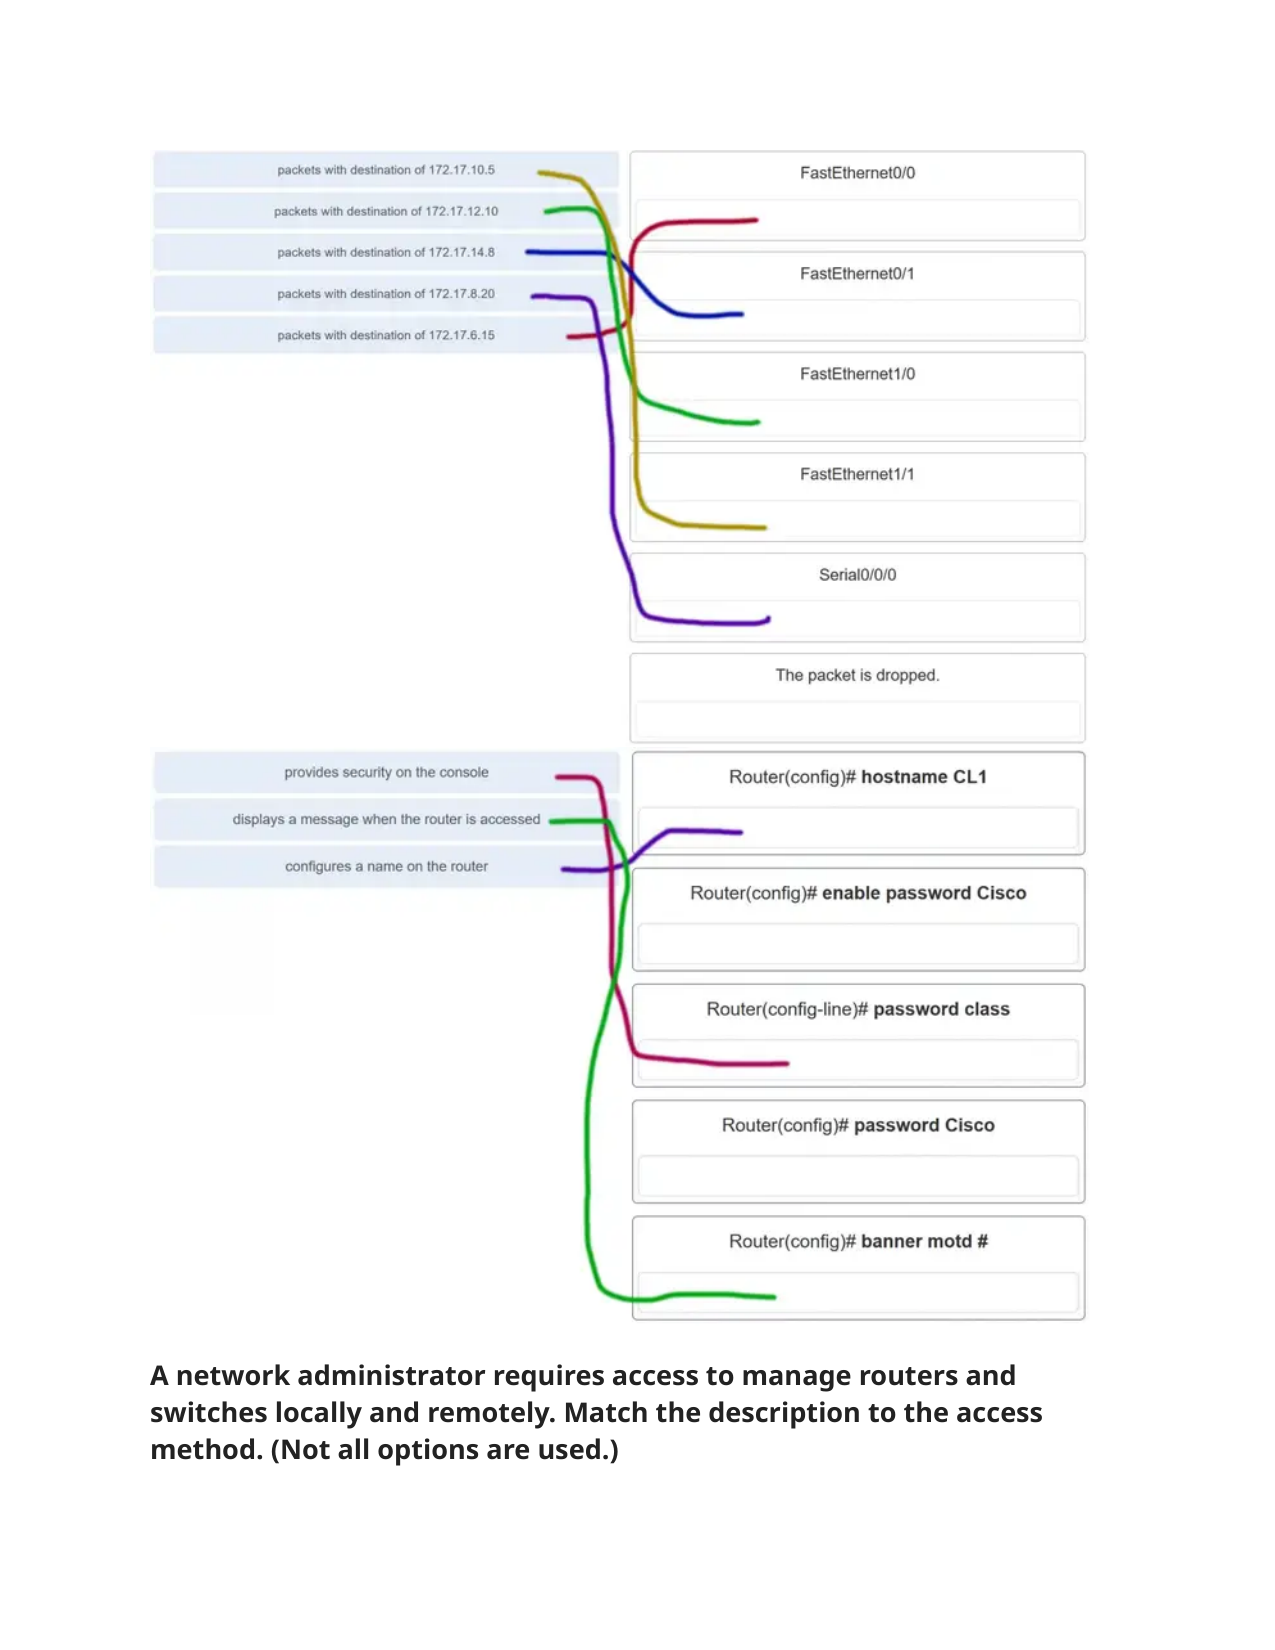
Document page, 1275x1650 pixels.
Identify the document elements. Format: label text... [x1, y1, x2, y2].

picture [150, 150, 1091, 1326]
text A network administrator requires access to manage routers and switches locally and remotely. Match the description to the access method. (Not all options are used.) [150, 1356, 1125, 1467]
